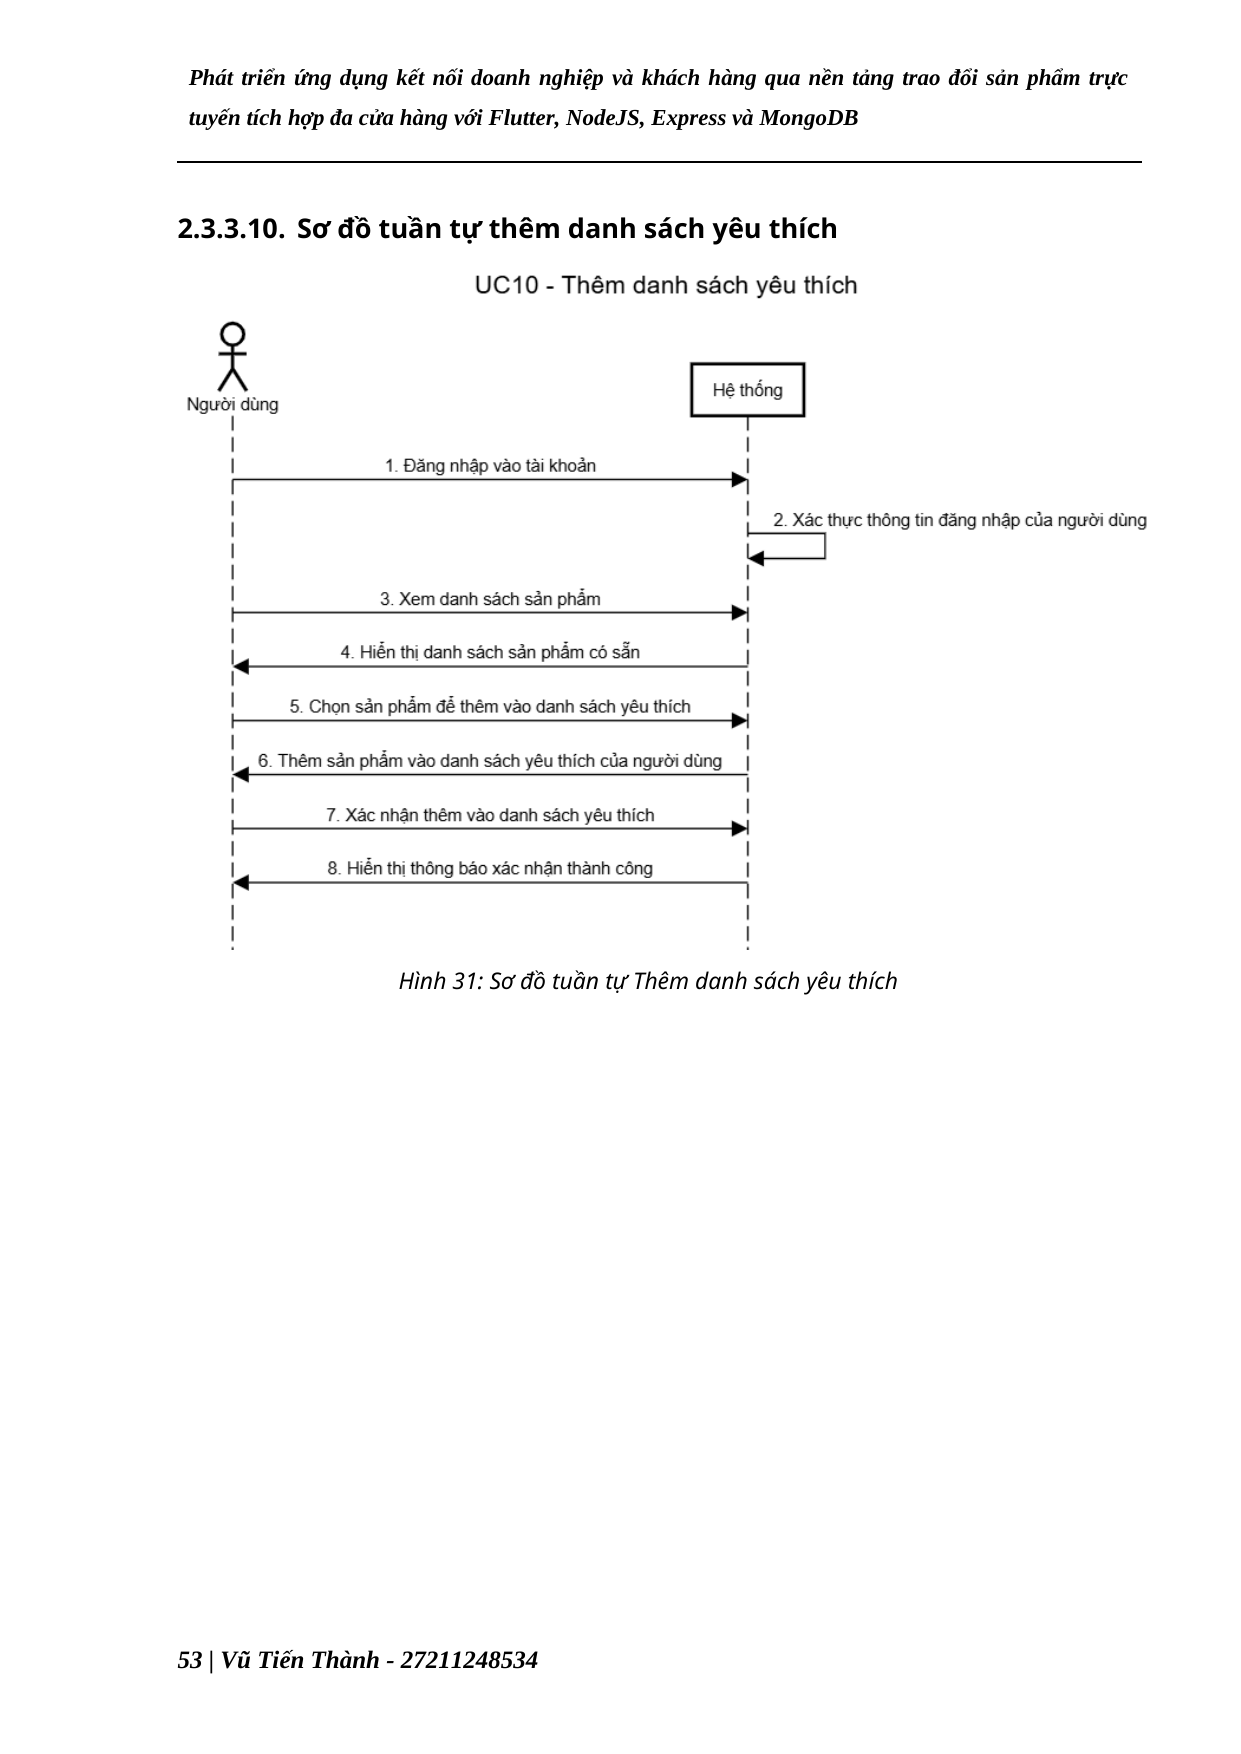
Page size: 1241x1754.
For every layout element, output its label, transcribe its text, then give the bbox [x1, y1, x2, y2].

subtitle Hình 31: Sơ đồ tuần tự Thêm danh sách yêu thích [177, 965, 1122, 996]
subtitle Sơ đồ tuần tự thêm danh sách yêu thích [177, 209, 1122, 246]
picture [177, 264, 1156, 950]
